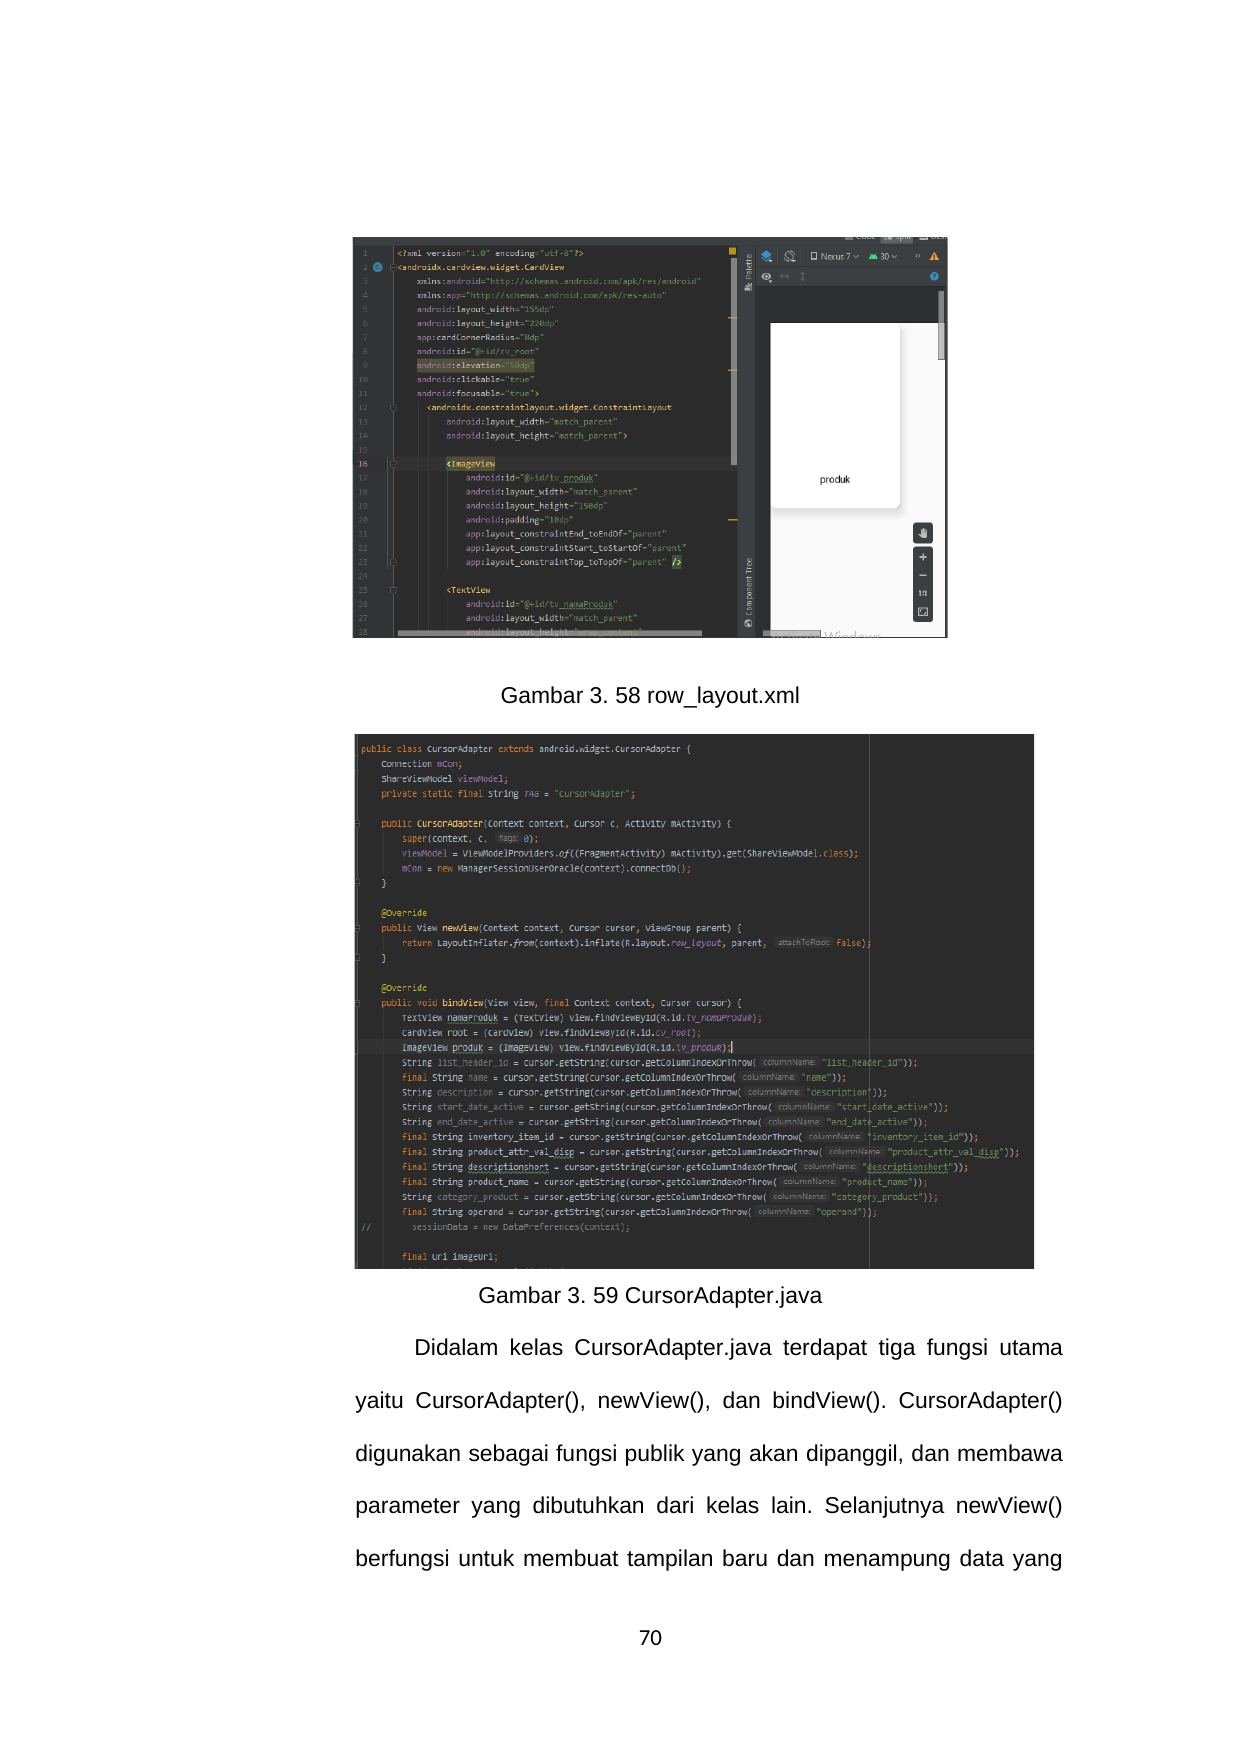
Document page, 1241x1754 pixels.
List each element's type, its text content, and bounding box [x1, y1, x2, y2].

picture [352, 237, 948, 638]
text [355, 1334, 1063, 1572]
picture [354, 734, 1035, 1269]
